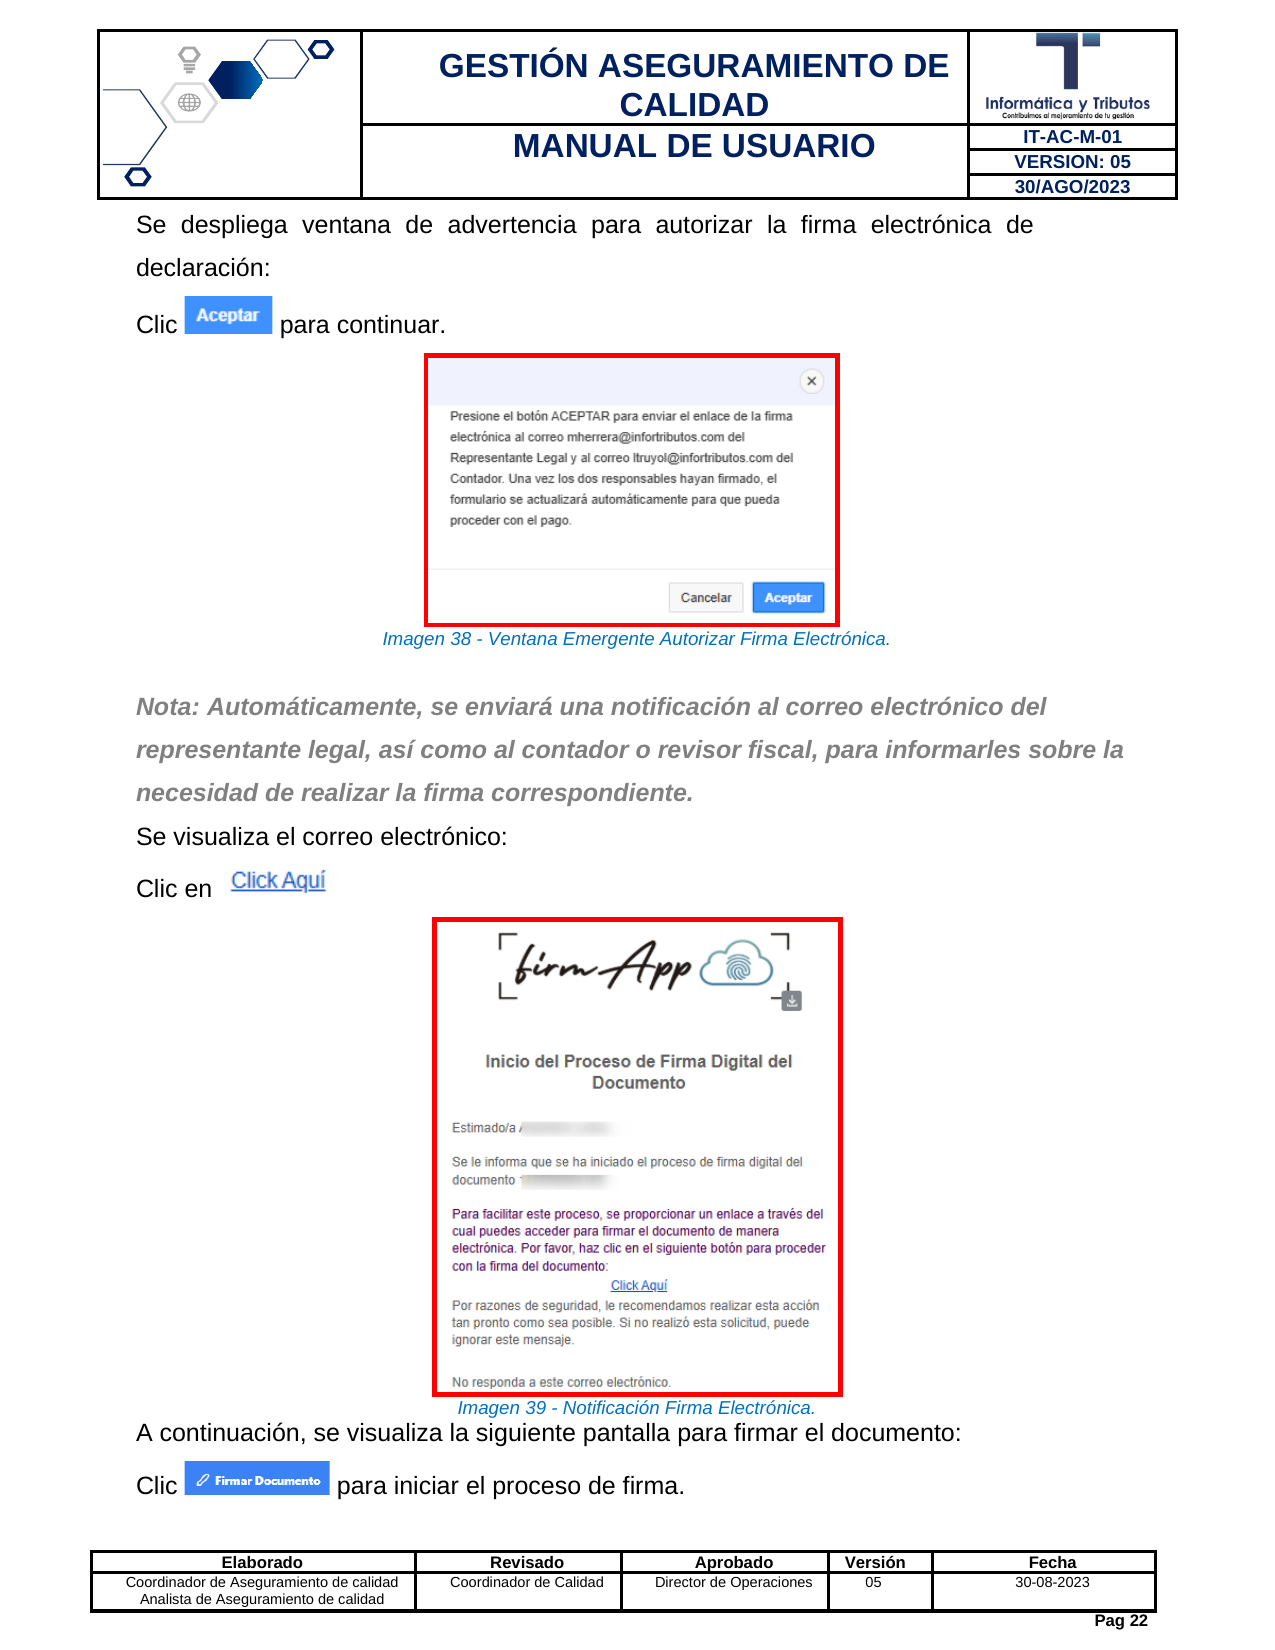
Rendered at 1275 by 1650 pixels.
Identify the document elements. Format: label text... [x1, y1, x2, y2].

picture [184, 296, 273, 334]
text Se despliega ventana de advertencia para autorizar la firma electrónica de declaración: [136, 210, 1036, 282]
picture [428, 358, 835, 623]
text Clic para iniciar el proceso de firma. [136, 1461, 1139, 1500]
picture [437, 922, 838, 1392]
text Nota: Automáticamente, se enviará una notificación al correo electrónico del representante legal, así como al contador o revisor fiscal, para informarles sobre la necesidad de realizar la firma correspondiente. [136, 692, 1139, 807]
picture [184, 1461, 330, 1495]
text Imagen 38 - Ventana Emergente Autorizar Firma Electrónica. [136, 627, 1139, 649]
text Imagen 39 - Notificación Firma Electrónica. [136, 1397, 1139, 1418]
text A continuación, se visualiza la siguiente pantalla para firmar el documento: [136, 1418, 1139, 1447]
picture [985, 32, 1150, 120]
text Clic para continuar. [136, 296, 1139, 339]
picture [219, 864, 345, 898]
text Se visualiza el correo electrónico: Clic en [136, 822, 1139, 903]
